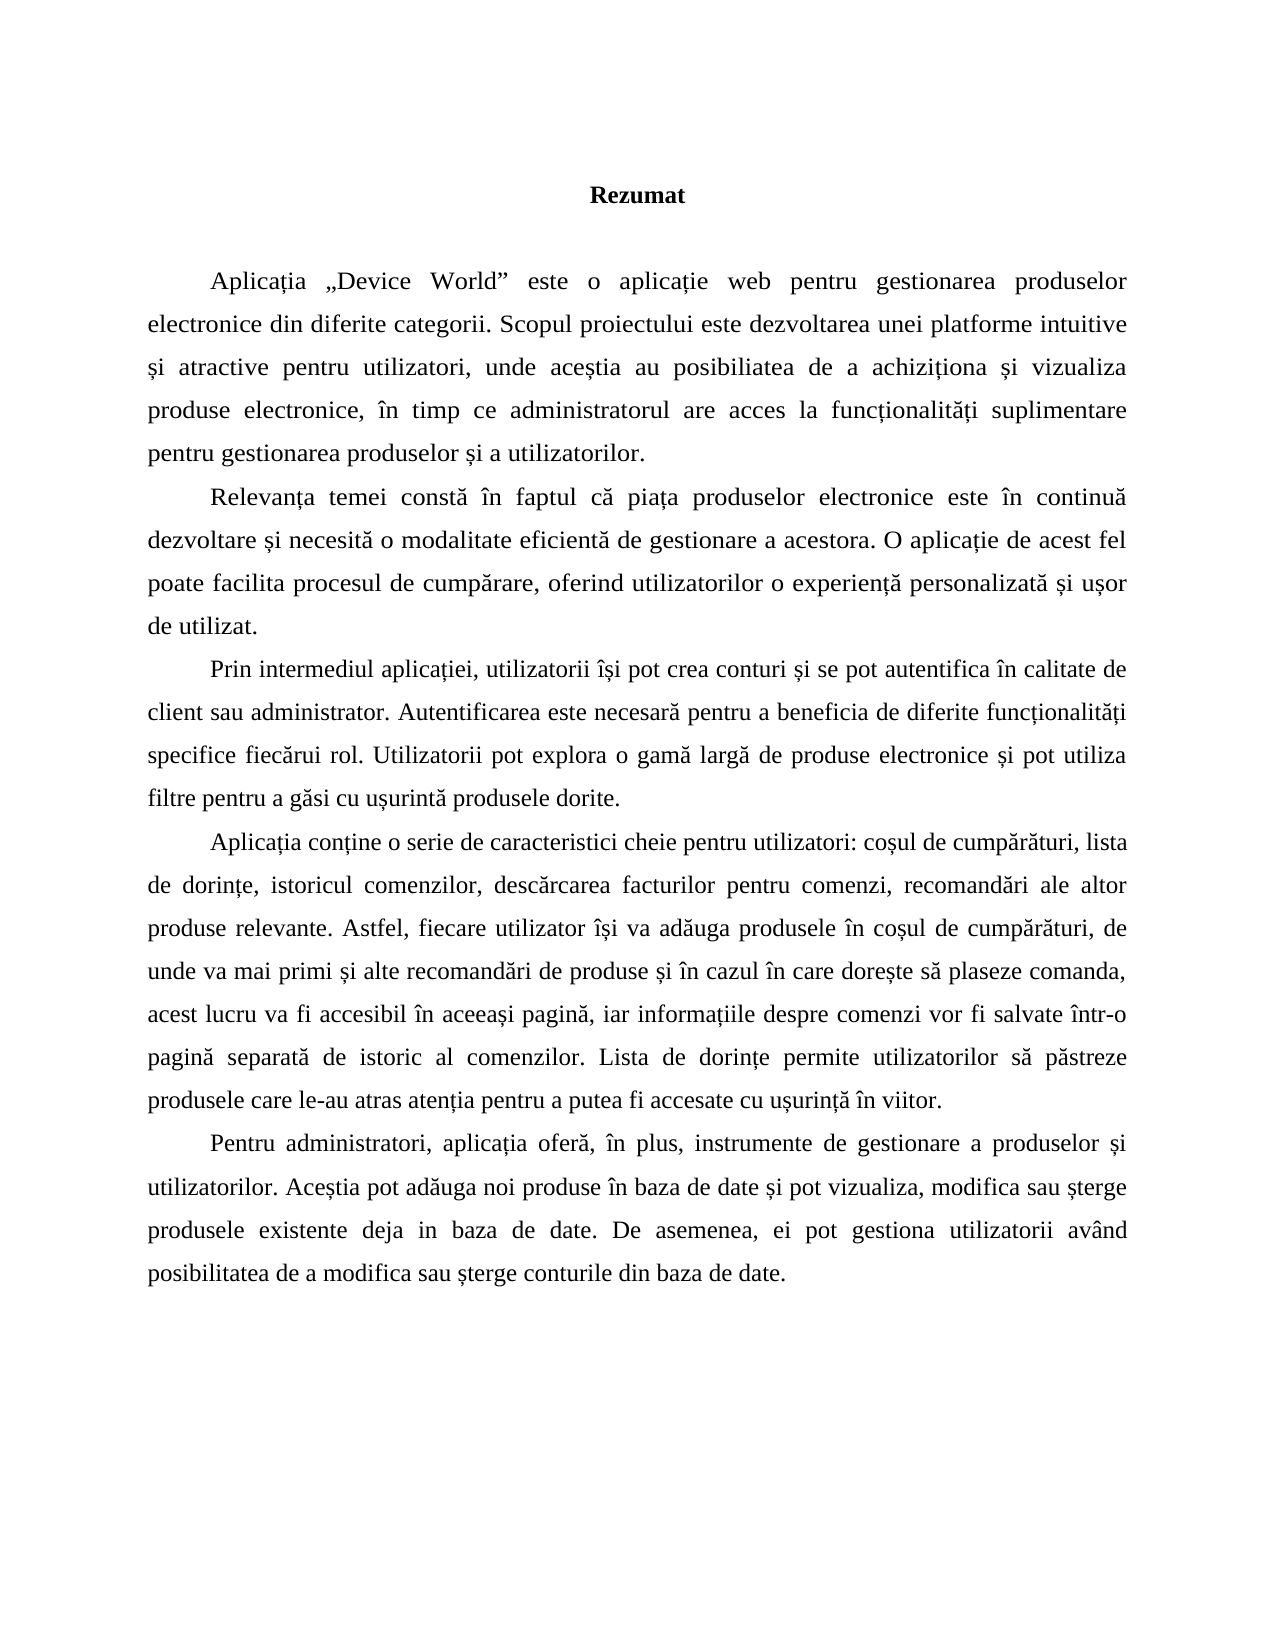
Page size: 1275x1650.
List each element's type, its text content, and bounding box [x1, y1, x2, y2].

text Pentru administratori, aplicația oferă, în plus, instrumente de gestionare a produselor și utilizatorilor. Aceștia pot adăuga noi produse în baza de date și pot vizualiza, modifica sau șterge produsele existente deja in baza de date. De asemenea, ei pot gestiona utilizatorii având posibilitatea de a modifica sau șterge conturile din baza de date. [147, 1128, 1128, 1287]
text Prin intermediul aplicației, utilizatorii își pot crea conturi și se pot autentifica în calitate de client sau administrator. Autentificarea este necesară pentru a beneficia de diferite funcționalități specifice fiecărui rol. Utilizatorii pot explora o gamă largă de produse electronice și pot utiliza filtre pentru a găsi cu ușurintă produsele dorite. [147, 654, 1128, 812]
text Aplicația conține o serie de caracteristici cheie pentru utilizatori: coșul de cumpărături, lista de dorințe, istoricul comenzilor, descărcarea facturilor pentru comenzi, recomandări ale altor produse relevante. Astfel, fiecare utilizator își va adăuga produsele în coșul de cumpărături, de unde va mai primi și alte recomandări de produse și în cazul în care dorește să plaseze comanda, acest lucru va fi accesibil în aceeași pagină, iar informațiile despre comenzi vor fi salvate într-o pagină separată de istoric al comenzilor. Lista de dorințe permite utilizatorilor să păstreze produsele care le-au atras atenția pentru a putea fi accesate cu ușurință în viitor. [147, 827, 1128, 1114]
text Aplicația „Device World” este o aplicație web pentru gestionarea produselor electronice din diferite categorii. Scopul proiectului este dezvoltarea unei platforme intuitive și atractive pentru utilizatori, unde aceștia au posibiliatea de a achiziționa și vizualiza produse electronice, în timp ce administratorul are acces la funcționalități suplimentare pentru gestionarea produselor și a utilizatorilor. [147, 266, 1128, 467]
subtitle Rezumat [161, 180, 1114, 208]
text Relevanța temei constă în faptul că piața produselor electronice este în continuă dezvoltare și necesită o modalitate eficientă de gestionare a acestora. O aplicație de acest fel poate facilita procesul de cumpărare, oferind utilizatorilor o experiență personalizată și ușor de utilizat. [147, 482, 1128, 640]
